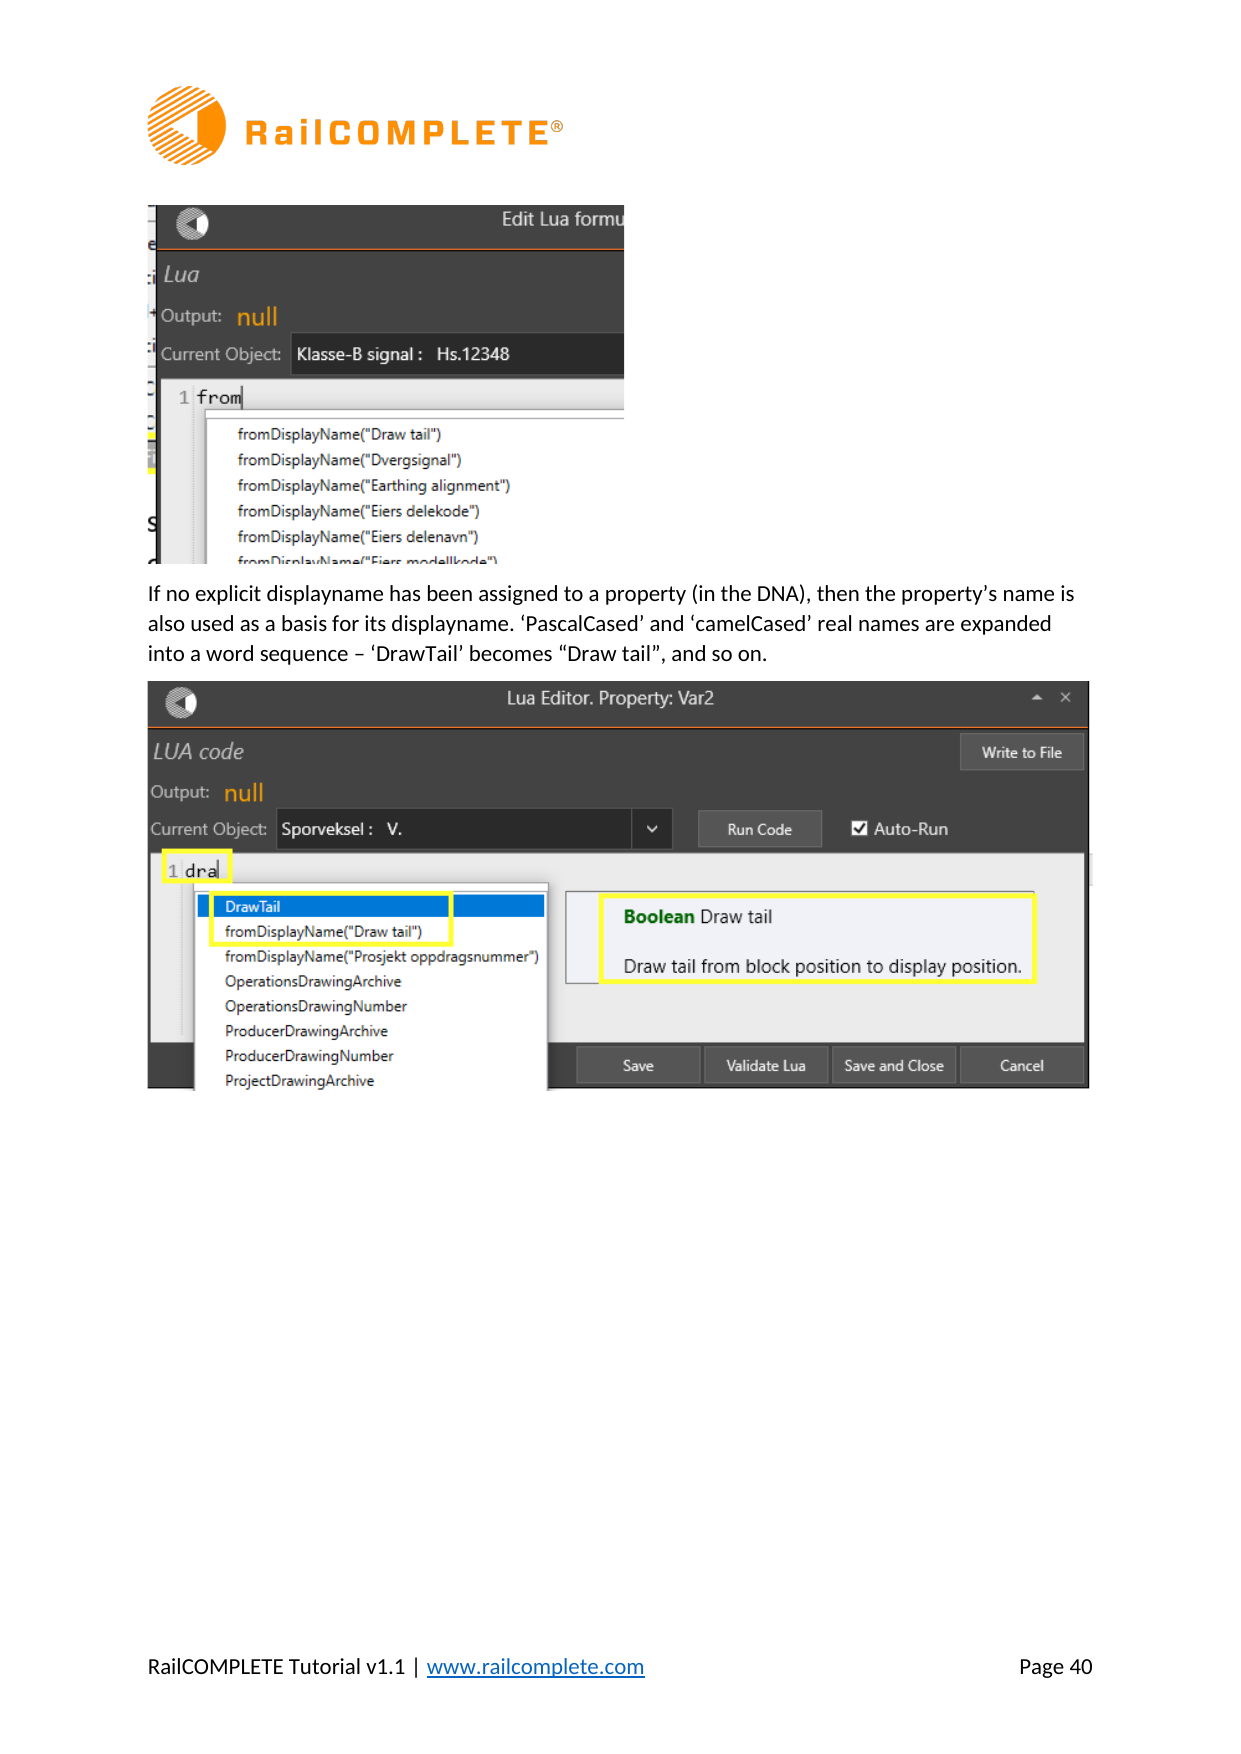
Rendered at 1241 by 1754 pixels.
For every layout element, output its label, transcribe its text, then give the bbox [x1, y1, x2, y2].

picture [147, 205, 625, 564]
picture [147, 681, 1093, 1091]
text If no explicit displayname has been assigned to a property (in the DNA), then the property’s name is also used as a basis for its displayname. ‘PascalCased’ and ‘camelCased’ real names are expanded into a word sequence – ‘DrawTail’ becomes “Draw tail”, and so on. [148, 579, 1093, 667]
picture [147, 86, 573, 165]
